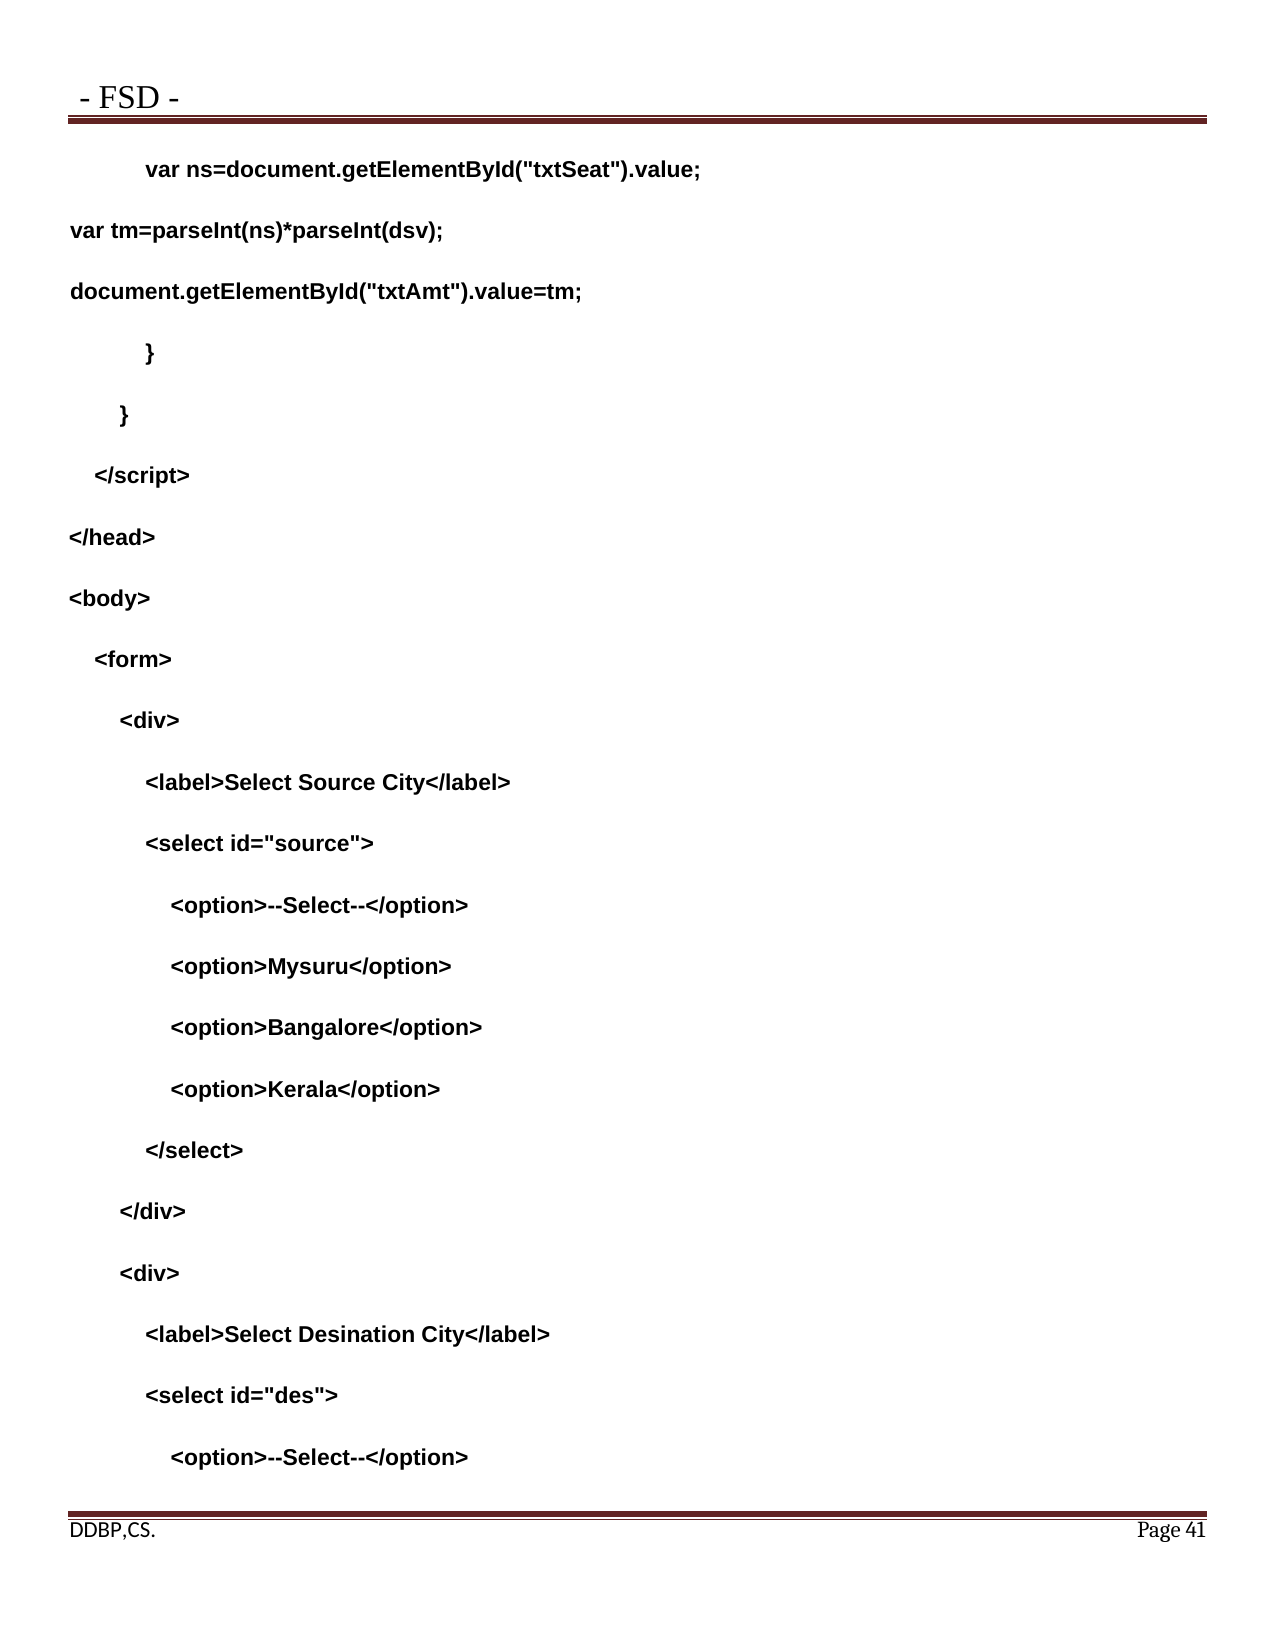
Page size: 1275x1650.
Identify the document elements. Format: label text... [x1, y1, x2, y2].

text <form> [69, 646, 1216, 672]
text </head> [69, 523, 1216, 550]
text </div> [69, 1198, 1216, 1225]
text <label>Select Desination City</label> [69, 1321, 1216, 1347]
text </script> [69, 462, 1216, 488]
text <select id="des"> [69, 1382, 1216, 1409]
text } [69, 401, 1216, 427]
text <option>Mysuru</option> [69, 953, 1216, 979]
text <div> [69, 707, 1216, 734]
text <option>Kerala</option> [69, 1076, 1216, 1102]
text var ns=document.getElementById("txtSeat").value; var tm=parseInt(ns)*parseInt(dsv); document.getElementById("txtAmt").value=tm; [69, 156, 742, 305]
text <option>--Select--</option> [69, 892, 1216, 918]
text <option>Bangalore</option> [69, 1014, 1216, 1041]
text } [69, 339, 1216, 366]
text </select> [69, 1137, 1216, 1163]
text <body> [69, 585, 1216, 611]
text <div> [69, 1260, 1216, 1286]
text <option>--Select--</option> [69, 1444, 1216, 1470]
text <label>Select Source City</label> [69, 769, 1216, 795]
text <select id="source"> [69, 830, 1216, 857]
